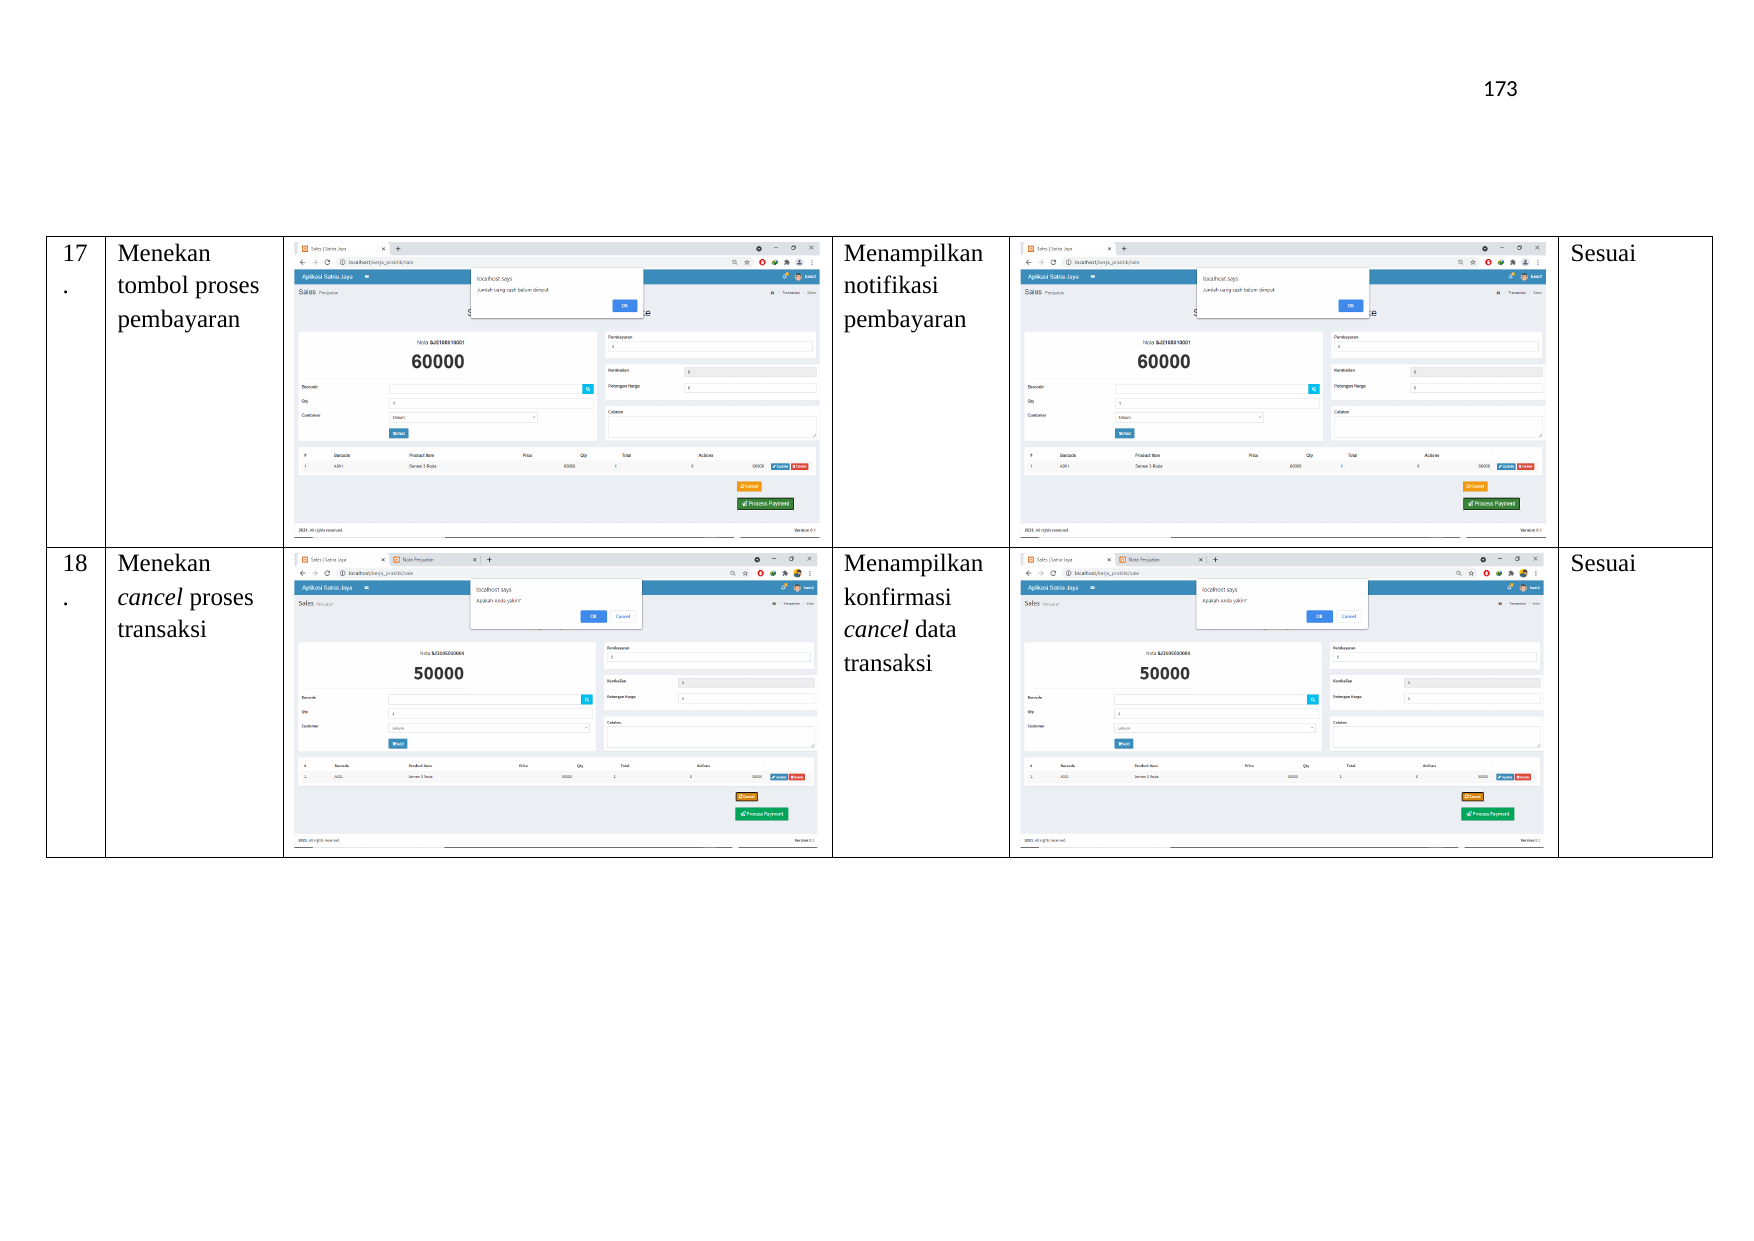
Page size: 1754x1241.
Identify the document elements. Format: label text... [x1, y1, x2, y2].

table_cell Menampilkan notifikasi pembayaran [833, 237, 1009, 547]
table_cell Menampilkan konfirmasi cancel data transaksi [833, 548, 1009, 857]
picture [294, 553, 818, 848]
table_cell [284, 548, 832, 857]
table_cell [1010, 237, 1558, 547]
table_cell 17. [47, 237, 105, 547]
table_cell Sesuai [1559, 548, 1712, 857]
table_cell [284, 237, 832, 547]
table_cell Menekan cancel proses transaksi [106, 548, 283, 857]
picture [294, 242, 820, 538]
table_cell Menekan tombol proses pembayaran [106, 237, 283, 547]
table_cell [1010, 548, 1558, 857]
table_cell Sesuai [1559, 237, 1712, 547]
table_cell 18. [47, 548, 105, 857]
picture [1020, 553, 1544, 848]
picture [1020, 242, 1546, 538]
